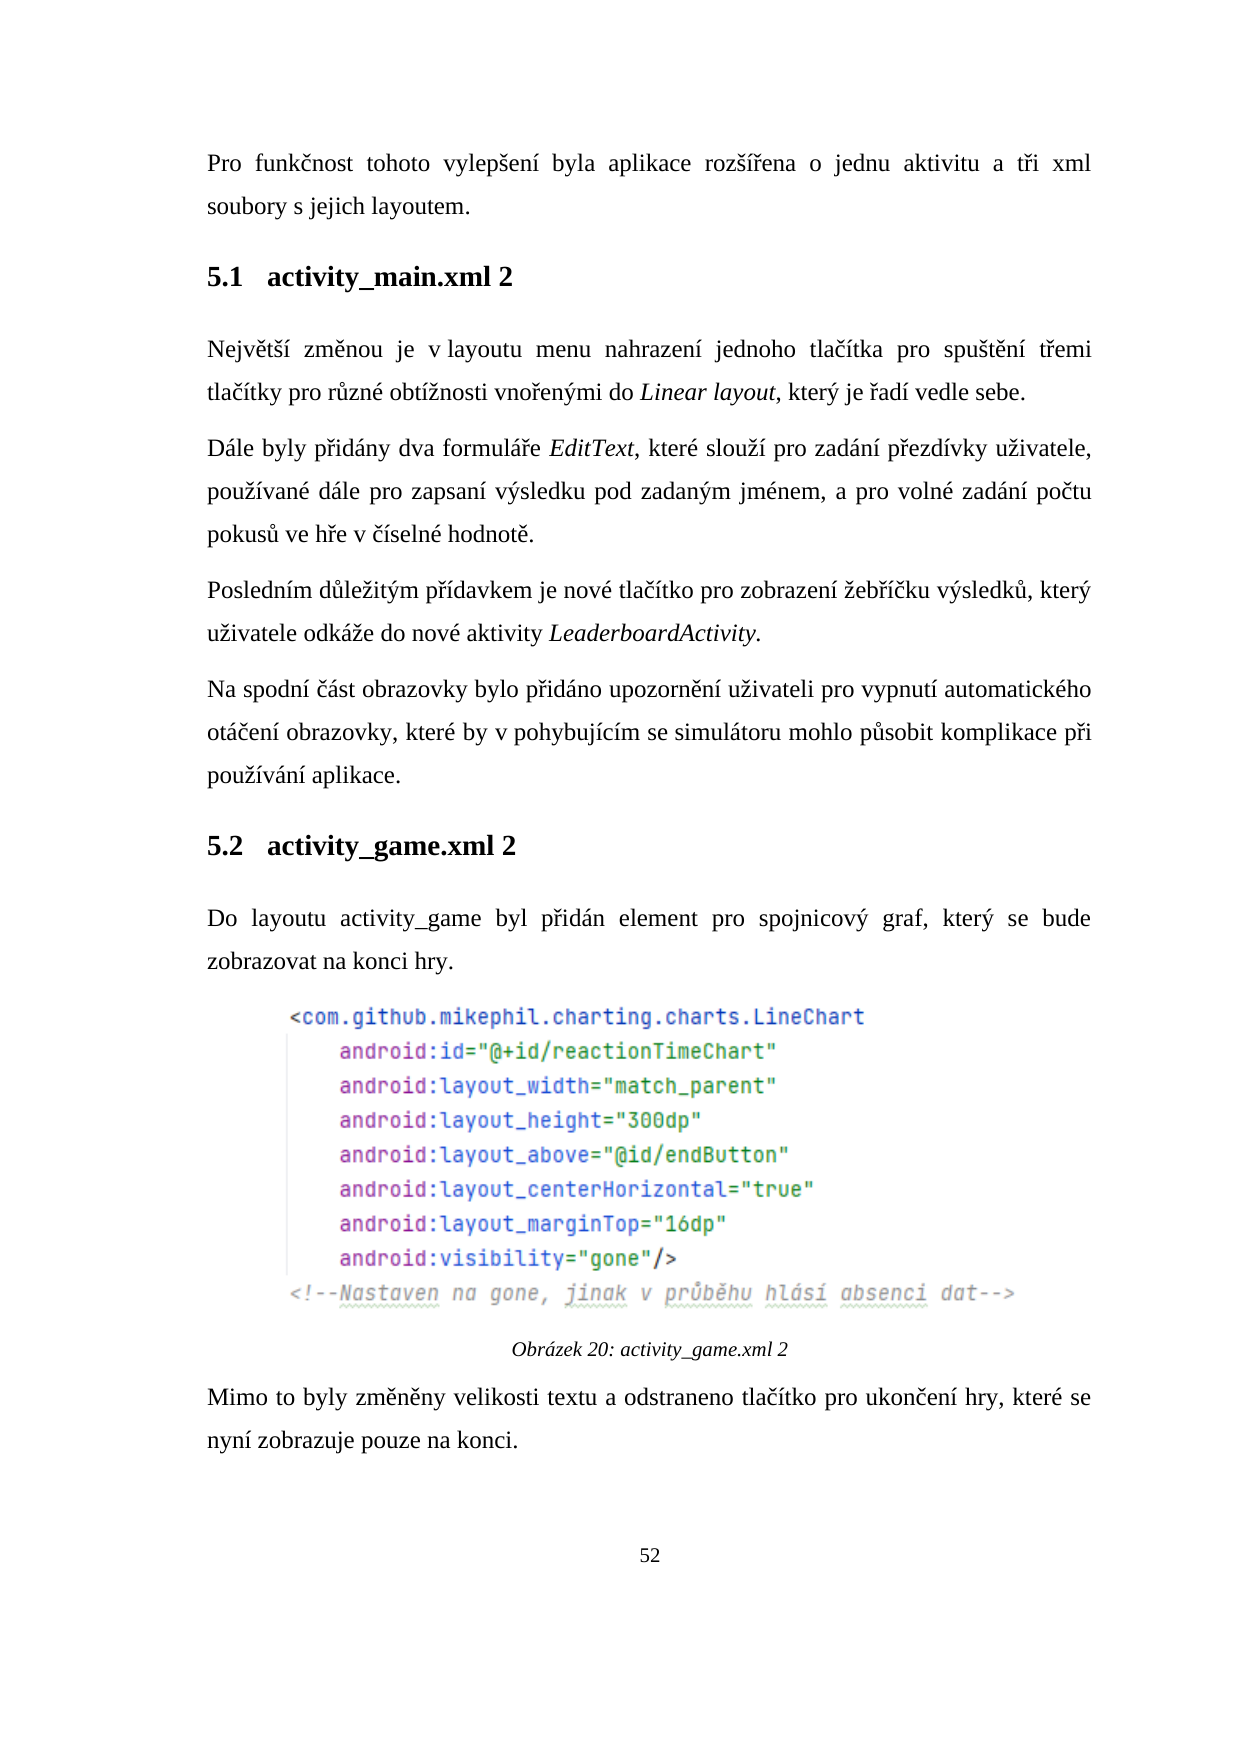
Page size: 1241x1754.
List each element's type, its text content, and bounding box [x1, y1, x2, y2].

text Mimo to byly změněny velikosti textu a odstraneno tlačítko pro ukončení hry, které se nyní zobrazuje pouze na konci. [207, 1382, 1092, 1454]
text Největší změnou je v layoutu menu nahrazení jednoho tlačítka pro spuštění třemi tlačítky pro různé obtížnosti vnořenými do Linear layout, který je řadí vedle sebe. [207, 334, 1092, 406]
text Dále byly přidány dva formuláře EditText, které slouží pro zadání přezdívky uživatele, používané dále pro zapsaní výsledku pod zadaným jménem, a pro volné zadání počtu pokusů ve hře v číselné hodnotě. [207, 433, 1092, 548]
text Do layoutu activity_game byl přidán element pro spojnicový graf, který se bude zobrazovat na konci hry. [207, 903, 1092, 975]
text Obrázek 20: activity_game.xml 2 [207, 1337, 1092, 1361]
text Na spodní část obrazovky bylo přidáno upozornění uživateli pro vypnutí automatického otáčení obrazovky, které by v pohybujícím se simulátoru mohlo působit komplikace při používání aplikace. [207, 674, 1092, 789]
subtitle activity_game.xml 2 [207, 828, 1092, 862]
subtitle activity_main.xml 2 [207, 259, 1092, 292]
picture [277, 1002, 1022, 1321]
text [207, 148, 1092, 219]
text Posledním důležitým přídavkem je nové tlačítko pro zobrazení žebříčku výsledků, který uživatele odkáže do nové aktivity LeaderboardActivity. [207, 575, 1092, 647]
